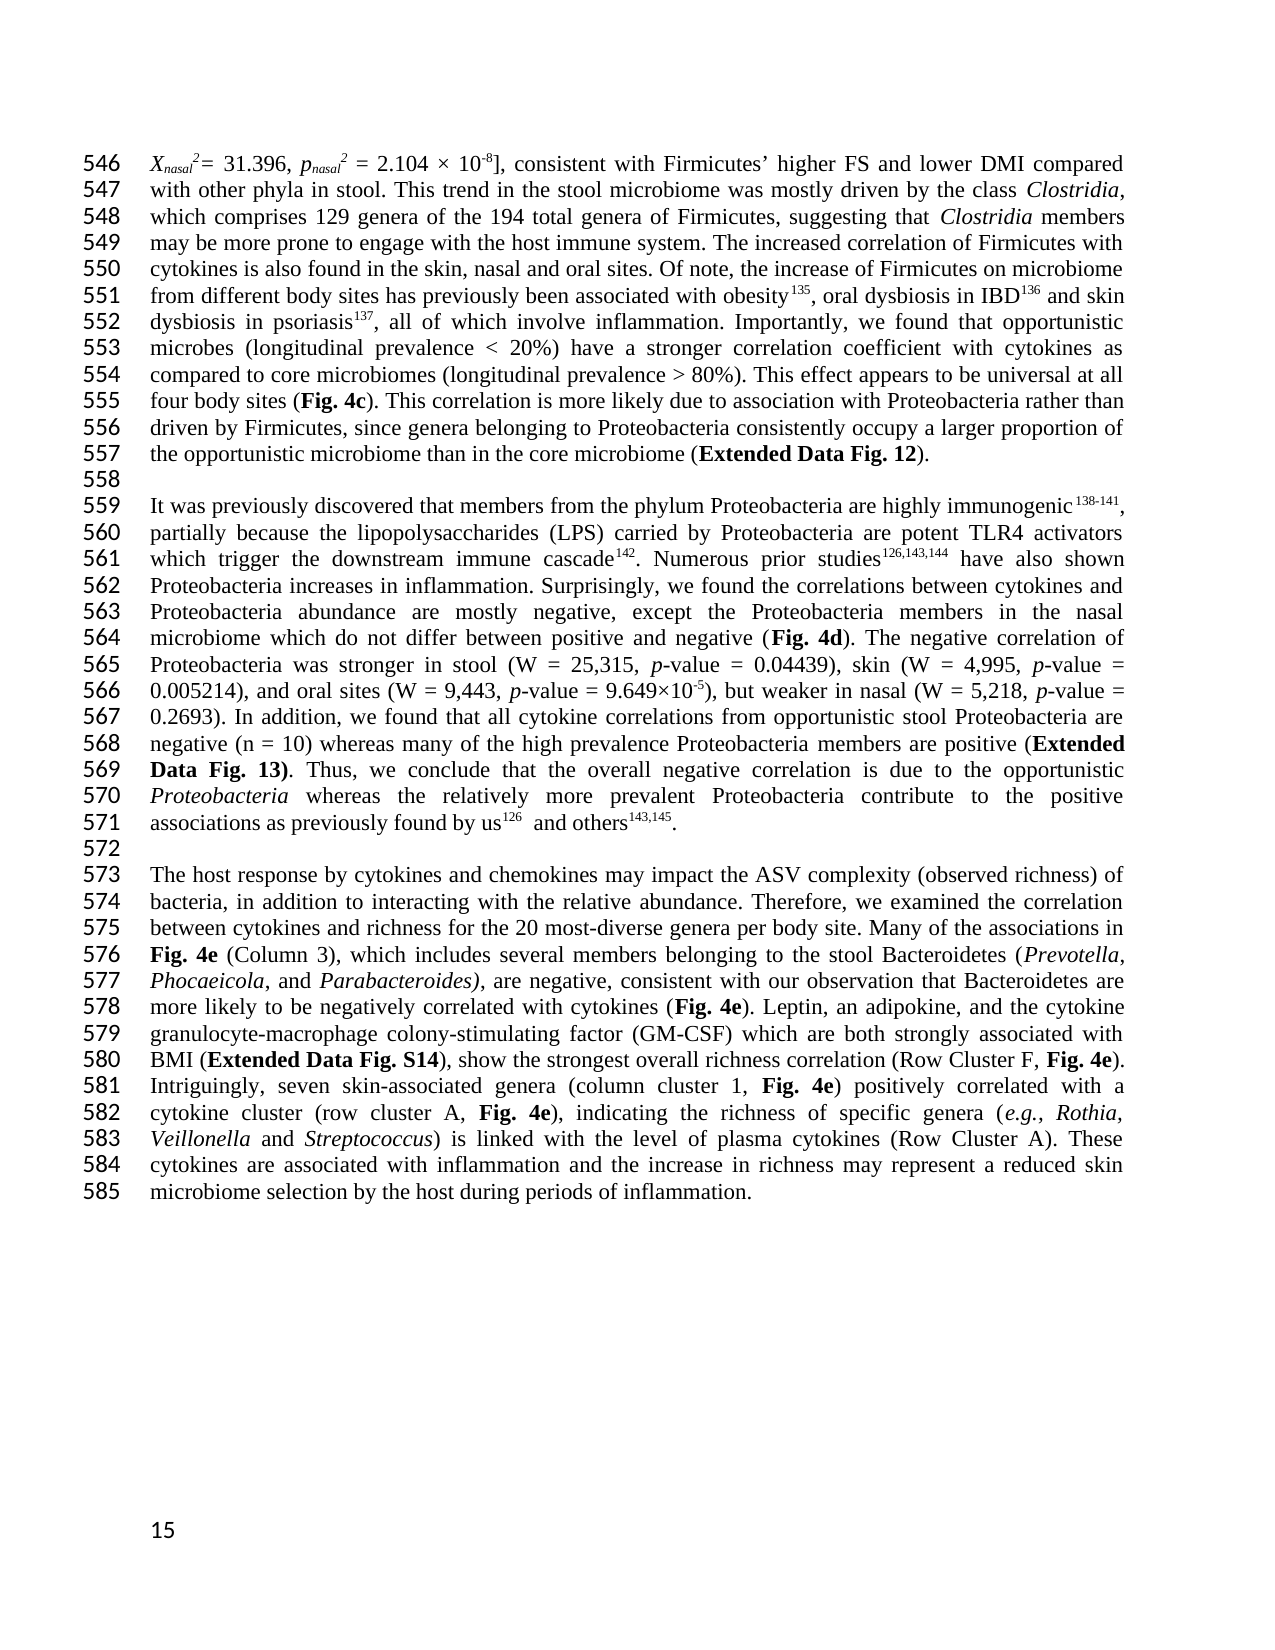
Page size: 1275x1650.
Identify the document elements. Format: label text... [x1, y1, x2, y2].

text It was previously discovered that members from the phylum Proteobacteria are highly immunogenic138-141, partially because the lipopolysaccharides (LPS) carried by Proteobacteria are potent TLR4 activators which trigger the downstream immune cascade142. Numerous prior studies126,143,144 have also shown Proteobacteria increases in inflammation. Surprisingly, we found the correlations between cytokines and Proteobacteria abundance are mostly negative, except the Proteobacteria members in the nasal microbiome which do not differ between positive and negative (Fig. 4d). The negative correlation of Proteobacteria was stronger in stool (W = 25,315, p-value = 0.04439), skin (W = 4,995, p-value = 0.005214), and oral sites (W = 9,443, p-value = 9.649×10-5), but weaker in nasal (W = 5,218, p-value = 0.2693). In addition, we found that all cytokine correlations from opportunistic stool Proteobacteria are negative (n = 10) whereas many of the high prevalence Proteobacteria members are positive (Extended Data Fig. 13). Thus, we conclude that the overall negative correlation is due to the opportunistic Proteobacteria whereas the relatively more prevalent Proteobacteria contribute to the positive associations as previously found by us126 and others143,145. [150, 493, 1125, 835]
text The host response by cytokines and chemokines may impact the ASV complexity (observed richness) of bacteria, in addition to interacting with the relative abundance. Therefore, we examined the correlation between cytokines and richness for the 20 most-diverse genera per body site. Many of the associations in Fig. 4e (Column 3), which includes several members belonging to the stool Bacteroidetes (Prevotella, Phocaeicola, and Parabacteroides), are negative, consistent with our observation that Bacteroidetes are more likely to be negatively correlated with cytokines (Fig. 4e). Leptin, an adipokine, and the cytokine granulocyte-macrophage colony-stimulating factor (GM-CSF) which are both strongly associated with BMI (Extended Data Fig. S14), show the strongest overall richness correlation (Row Cluster F, Fig. 4e). Intriguingly, seven skin-associated genera (column cluster 1, Fig. 4e) positively correlated with a cytokine cluster (row cluster A, Fig. 4e), indicating the richness of specific genera (e.g., Rothia, Veillonella and Streptococcus) is linked with the level of plasma cytokines (Row Cluster A). These cytokines are associated with inflammation and the increase in richness may represent a reduced skin microbiome selection by the host during periods of inflammation. [150, 862, 1125, 1204]
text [150, 150, 1125, 466]
